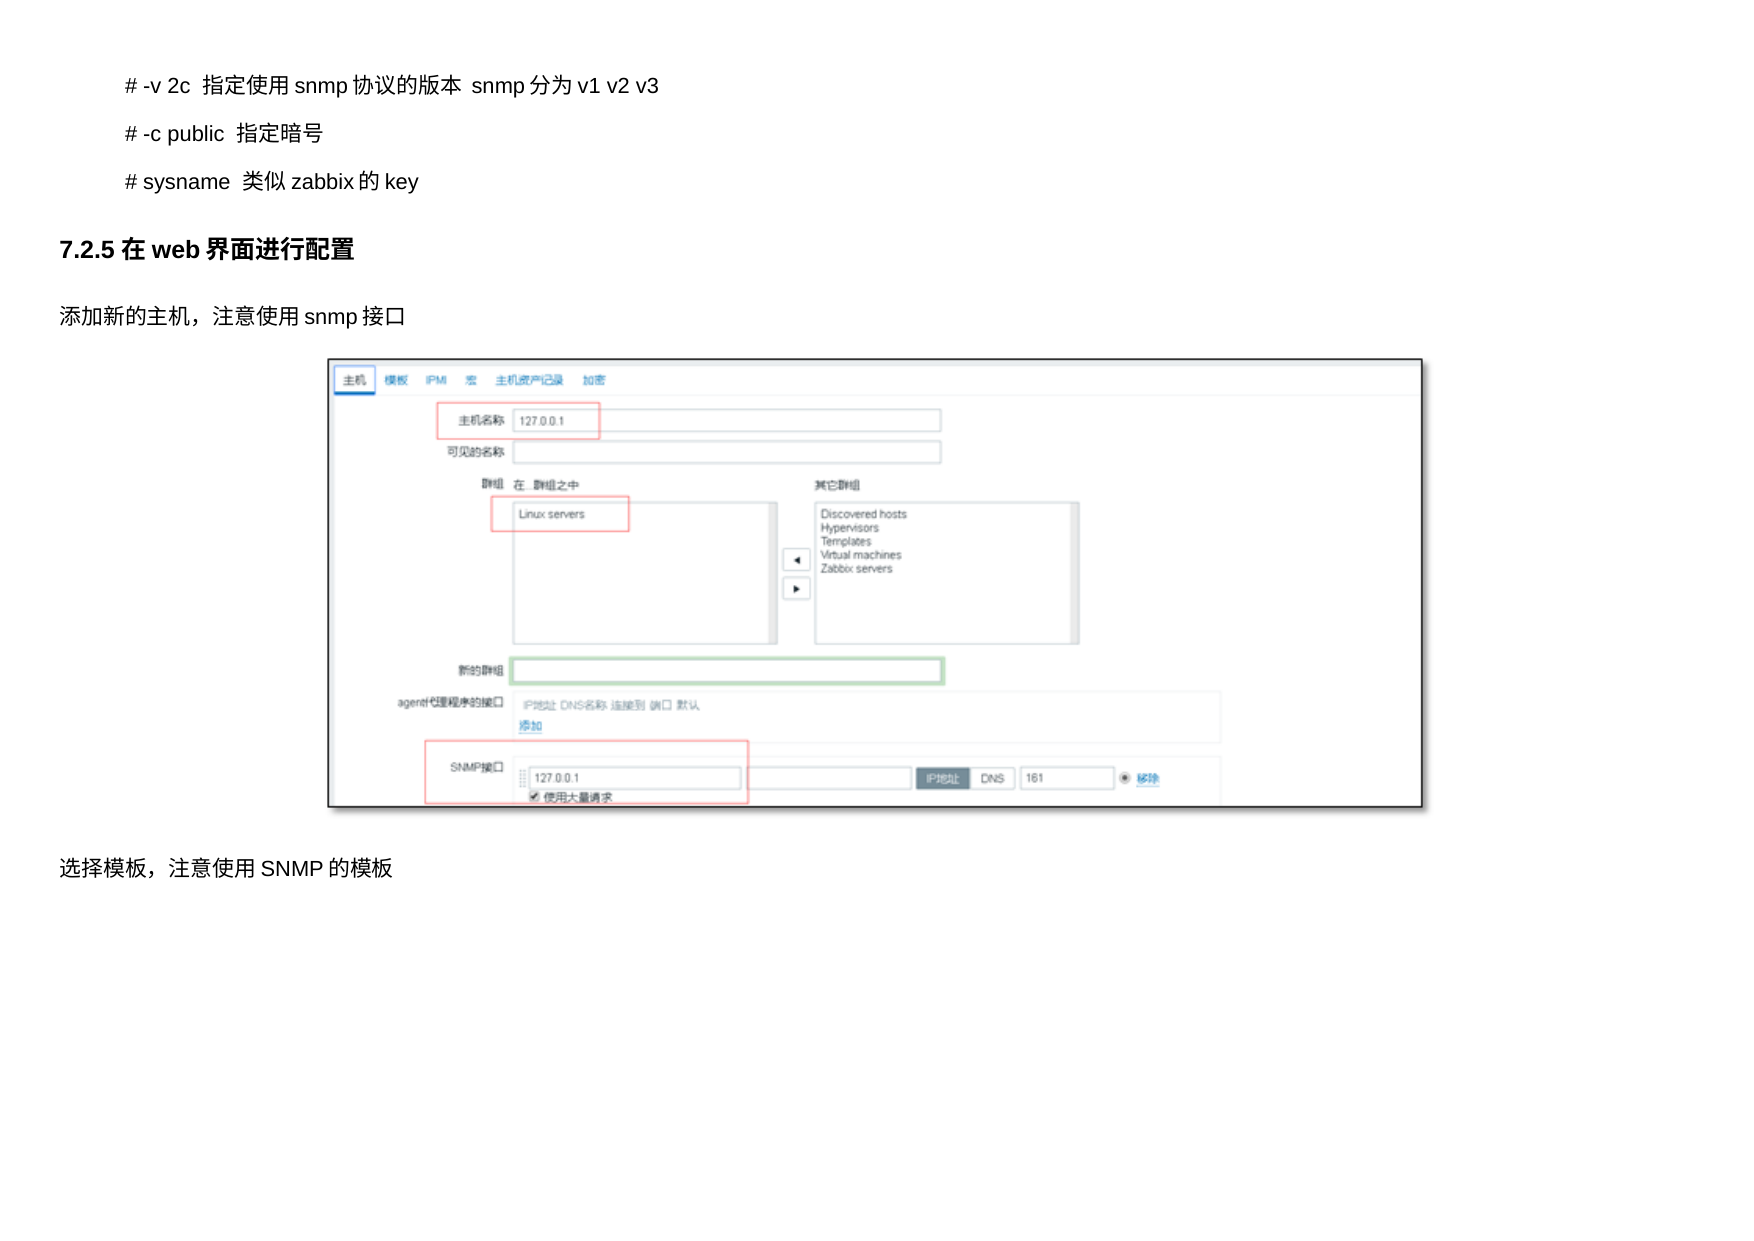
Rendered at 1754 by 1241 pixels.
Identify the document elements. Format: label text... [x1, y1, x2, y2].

text # sysname 类似zabbix的key [59, 164, 1695, 196]
text # -c public 指定暗号 [59, 116, 1695, 148]
text # -v 2c 指定使用snmp协议的版本 snmp分为v1 v2 v3 [59, 68, 1695, 100]
text 添加新的主机，注意使用snmp接口 [59, 299, 1695, 331]
text 7.2.5 在web界面进行配置 [59, 215, 1695, 280]
text 选择模板，注意使用SNMP的模板 [59, 850, 1695, 883]
picture [323, 354, 1437, 822]
